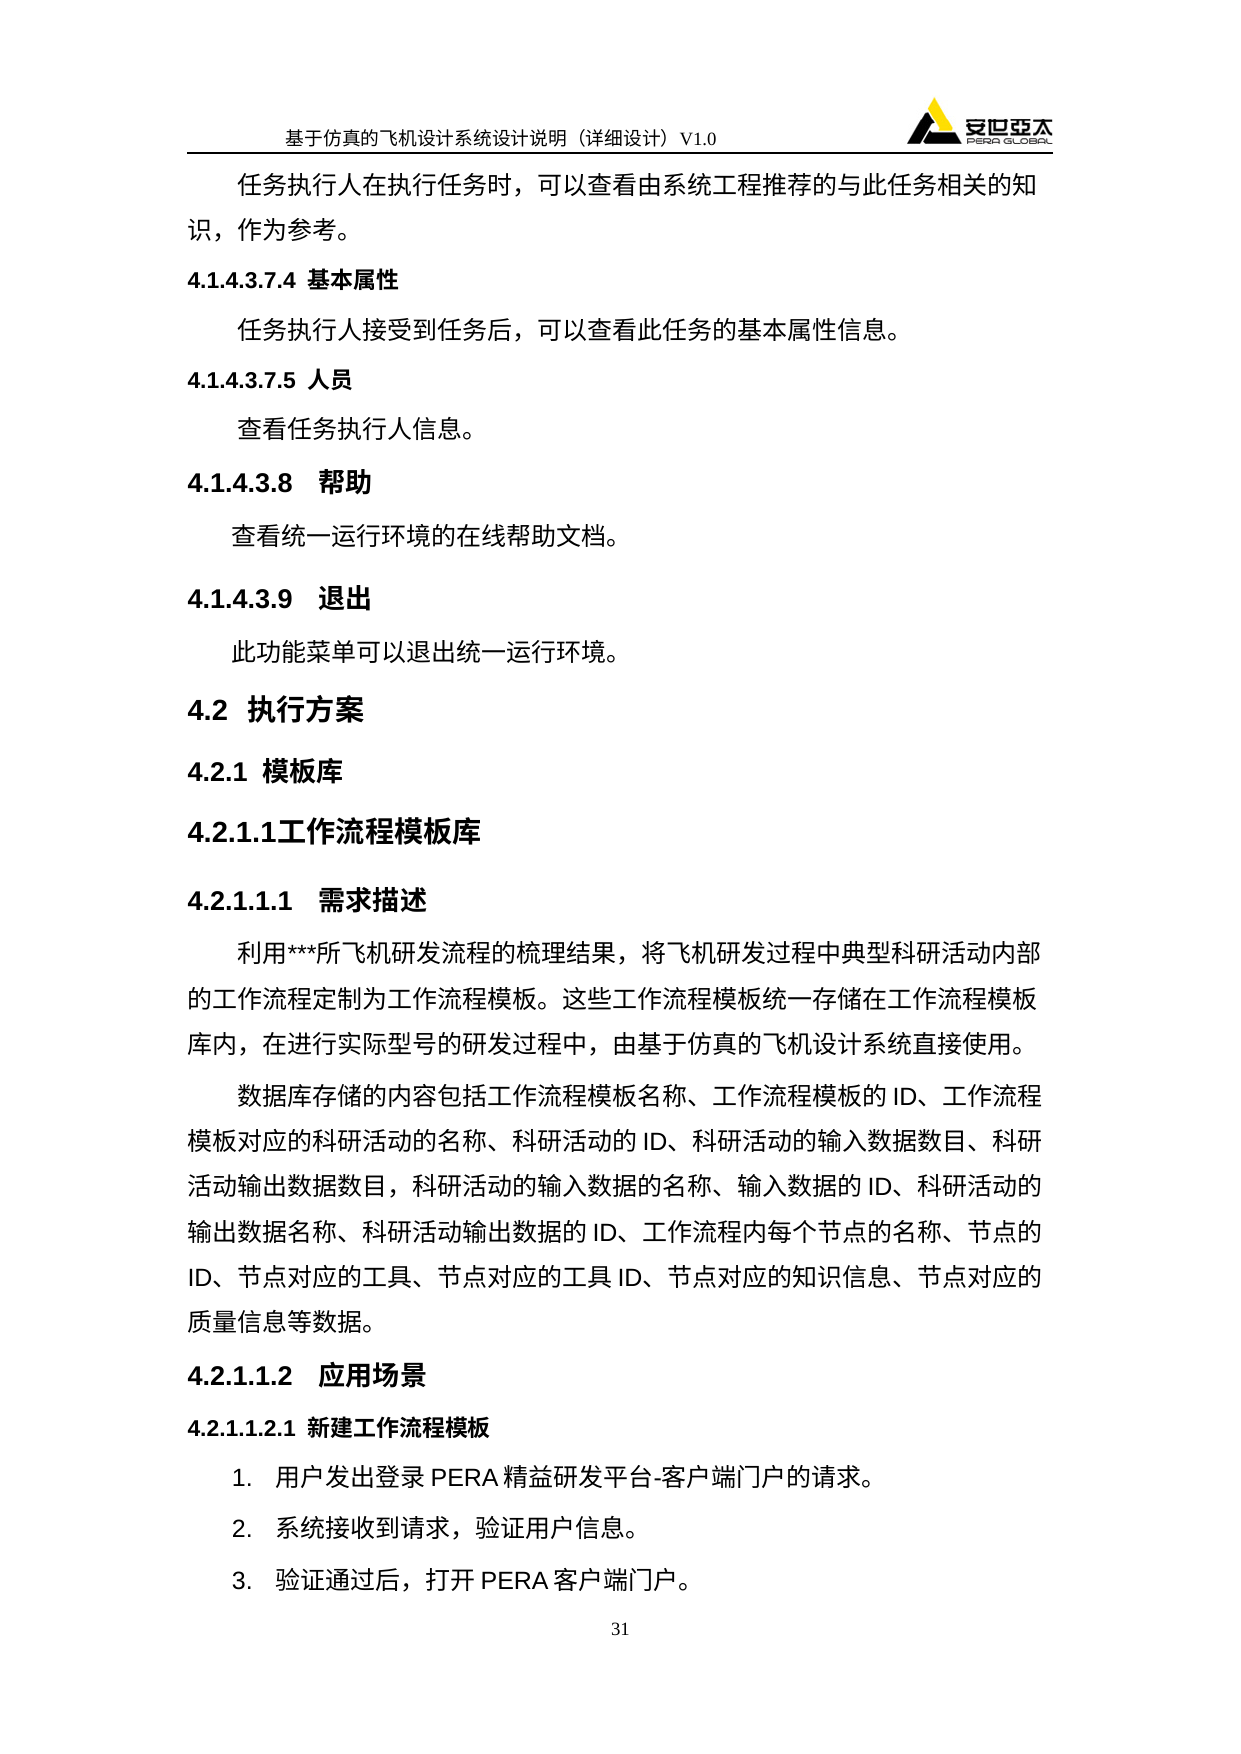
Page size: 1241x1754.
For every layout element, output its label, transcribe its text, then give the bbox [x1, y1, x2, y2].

subtitle 帮助 [187, 461, 1053, 500]
text 此功能菜单可以退出统一运行环境。 [187, 632, 1053, 668]
text 任务执行人接受到任务后，可以查看此任务的基本属性信息。 [187, 310, 1053, 346]
subtitle 退出 [187, 577, 1053, 616]
list 用户发出登录PERA精益研发平台-客户端门户的请求。 [232, 1457, 1053, 1493]
text 查看任务执行人信息。 [187, 409, 1053, 446]
subtitle 工作流程模板库 [187, 809, 1053, 851]
subtitle 基本属性 [187, 262, 1053, 296]
subtitle 需求描述 [187, 878, 1053, 918]
subtitle 人员 [187, 362, 1053, 395]
text 利用***所飞机研发流程的梳理结果，将飞机研发过程中典型科研活动内部的工作流程定制为工作流程模板。这些工作流程模板统一存储在工作流程模板库内，在进行实际型号的研发过程中，由基于仿真的飞机设计系统直接使用。 [187, 934, 1053, 1061]
list 系统接收到请求，验证用户信息。 [232, 1509, 1053, 1545]
subtitle 应用场景 [187, 1354, 1053, 1393]
text 查看统一运行环境的在线帮助文档。 [187, 516, 1053, 552]
picture [900, 95, 1053, 145]
text 数据库存储的内容包括工作流程模板名称、工作流程模板的ID、工作流程模板对应的科研活动的名称、科研活动的ID、科研活动的输入数据数目、科研活动输出数据数目，科研活动的输入数据的名称、输入数据的ID、科研活动的输出数据名称、科研活动输出数据的ID、工作流程内每个节点的名称、节点的ID、节点对应的工具、节点对应的工具ID、节点对应的知识信息、节点对应的质量信息等数据。 [187, 1076, 1053, 1339]
list 验证通过后，打开PERA客户端门户。 [232, 1560, 1053, 1597]
subtitle 执行方案 [187, 687, 1053, 729]
subtitle 模板库 [187, 750, 1053, 789]
text 任务执行人在执行任务时，可以查看由系统工程推荐的与此任务相关的知识，作为参考。 [187, 166, 1053, 247]
subtitle 新建工作流程模板 [187, 1409, 1053, 1443]
